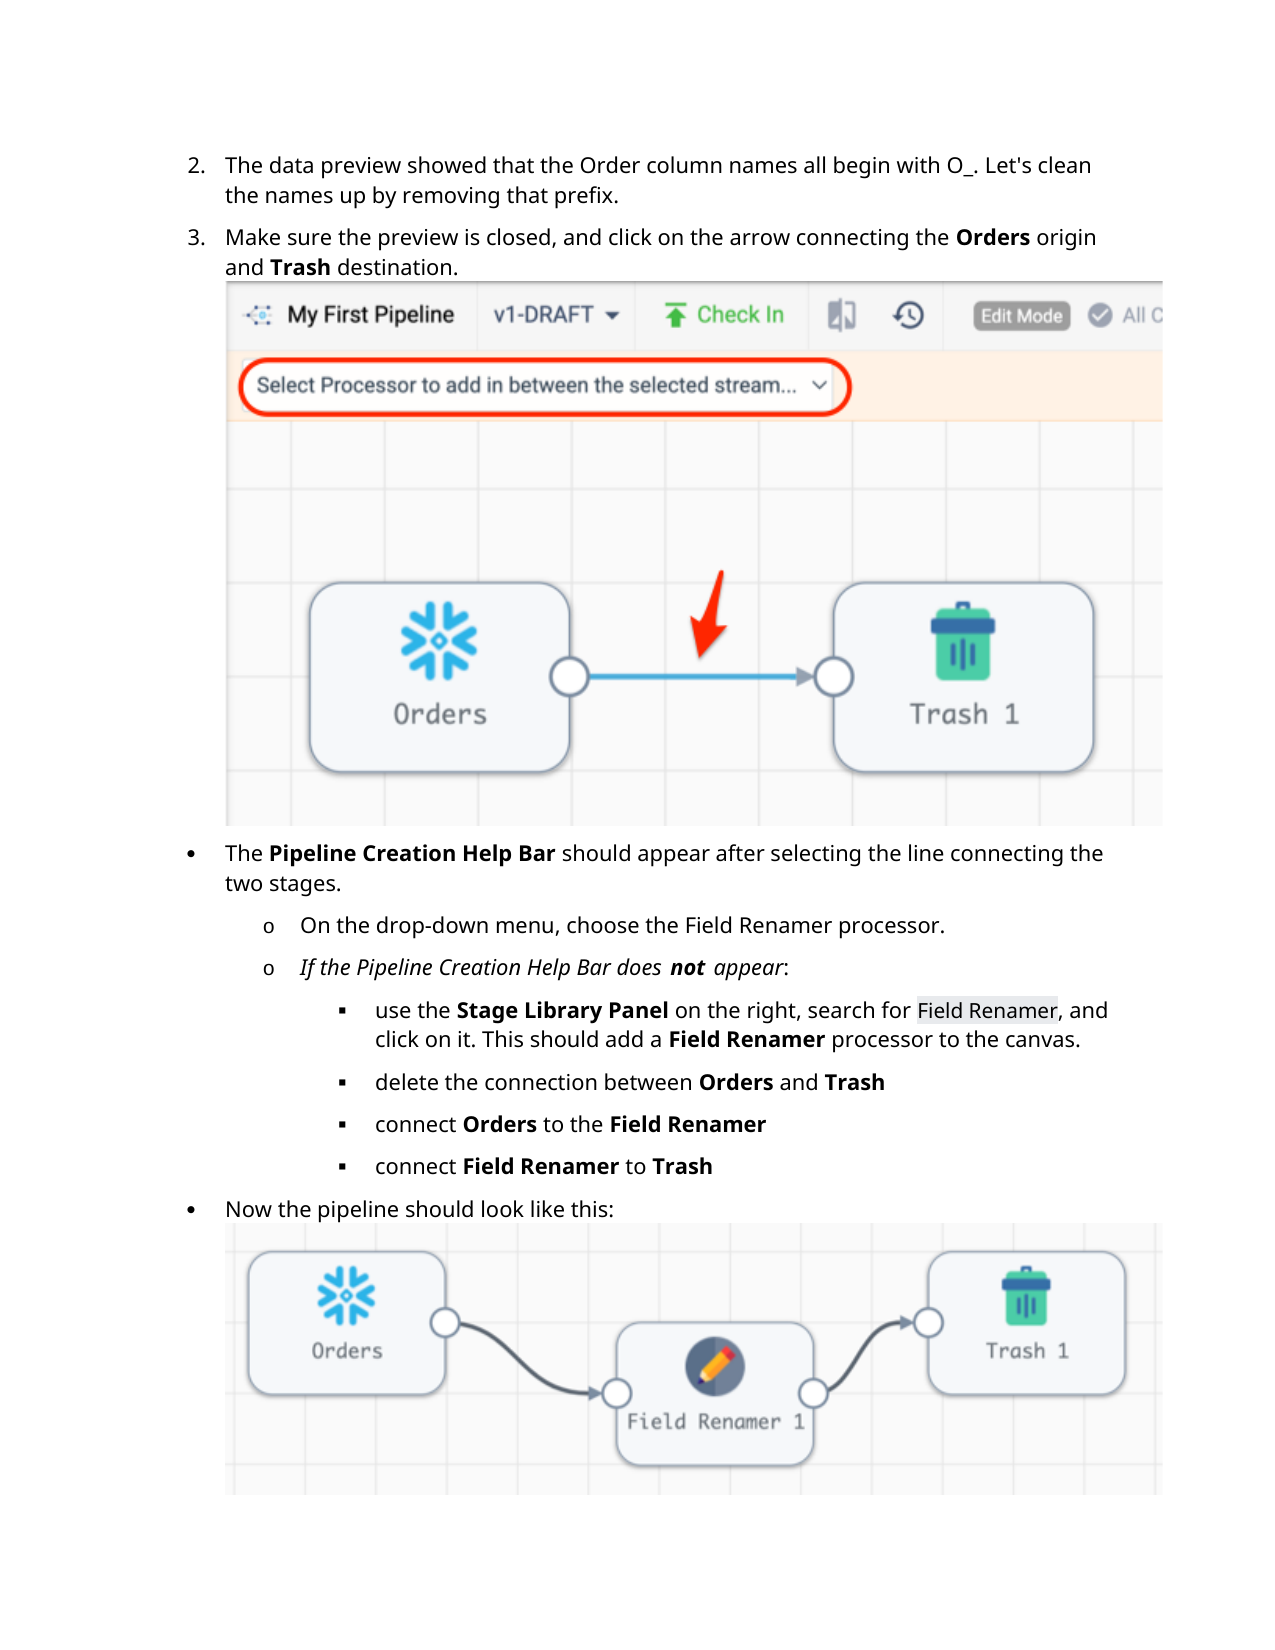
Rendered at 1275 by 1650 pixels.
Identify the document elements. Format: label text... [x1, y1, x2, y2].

list The data preview showed that the Order column names all begin with O_. Let's clean the names up by removing that prefix. [187, 150, 1125, 209]
picture [225, 281, 1163, 826]
list delete the connection between Orders and Trash [337, 1067, 1125, 1096]
list connect Field Renamer to Trash [337, 1151, 1125, 1181]
list The Pipeline Creation Help Bar should appear after selecting the line connecting the two stages. [187, 838, 1125, 897]
list On the drop-down menu, choose the Field Renamer processor. [262, 910, 1125, 940]
list use the Stage Library Panel on the right, search for Field Renamer, and click on it. This should add a Field Renamer processor to the canvas. [337, 994, 1125, 1054]
list If the Pipeline Creation Help Bar does not appear: [262, 952, 1125, 982]
list connect Orders to the Field Renamer [337, 1109, 1125, 1139]
picture [225, 1223, 1163, 1495]
